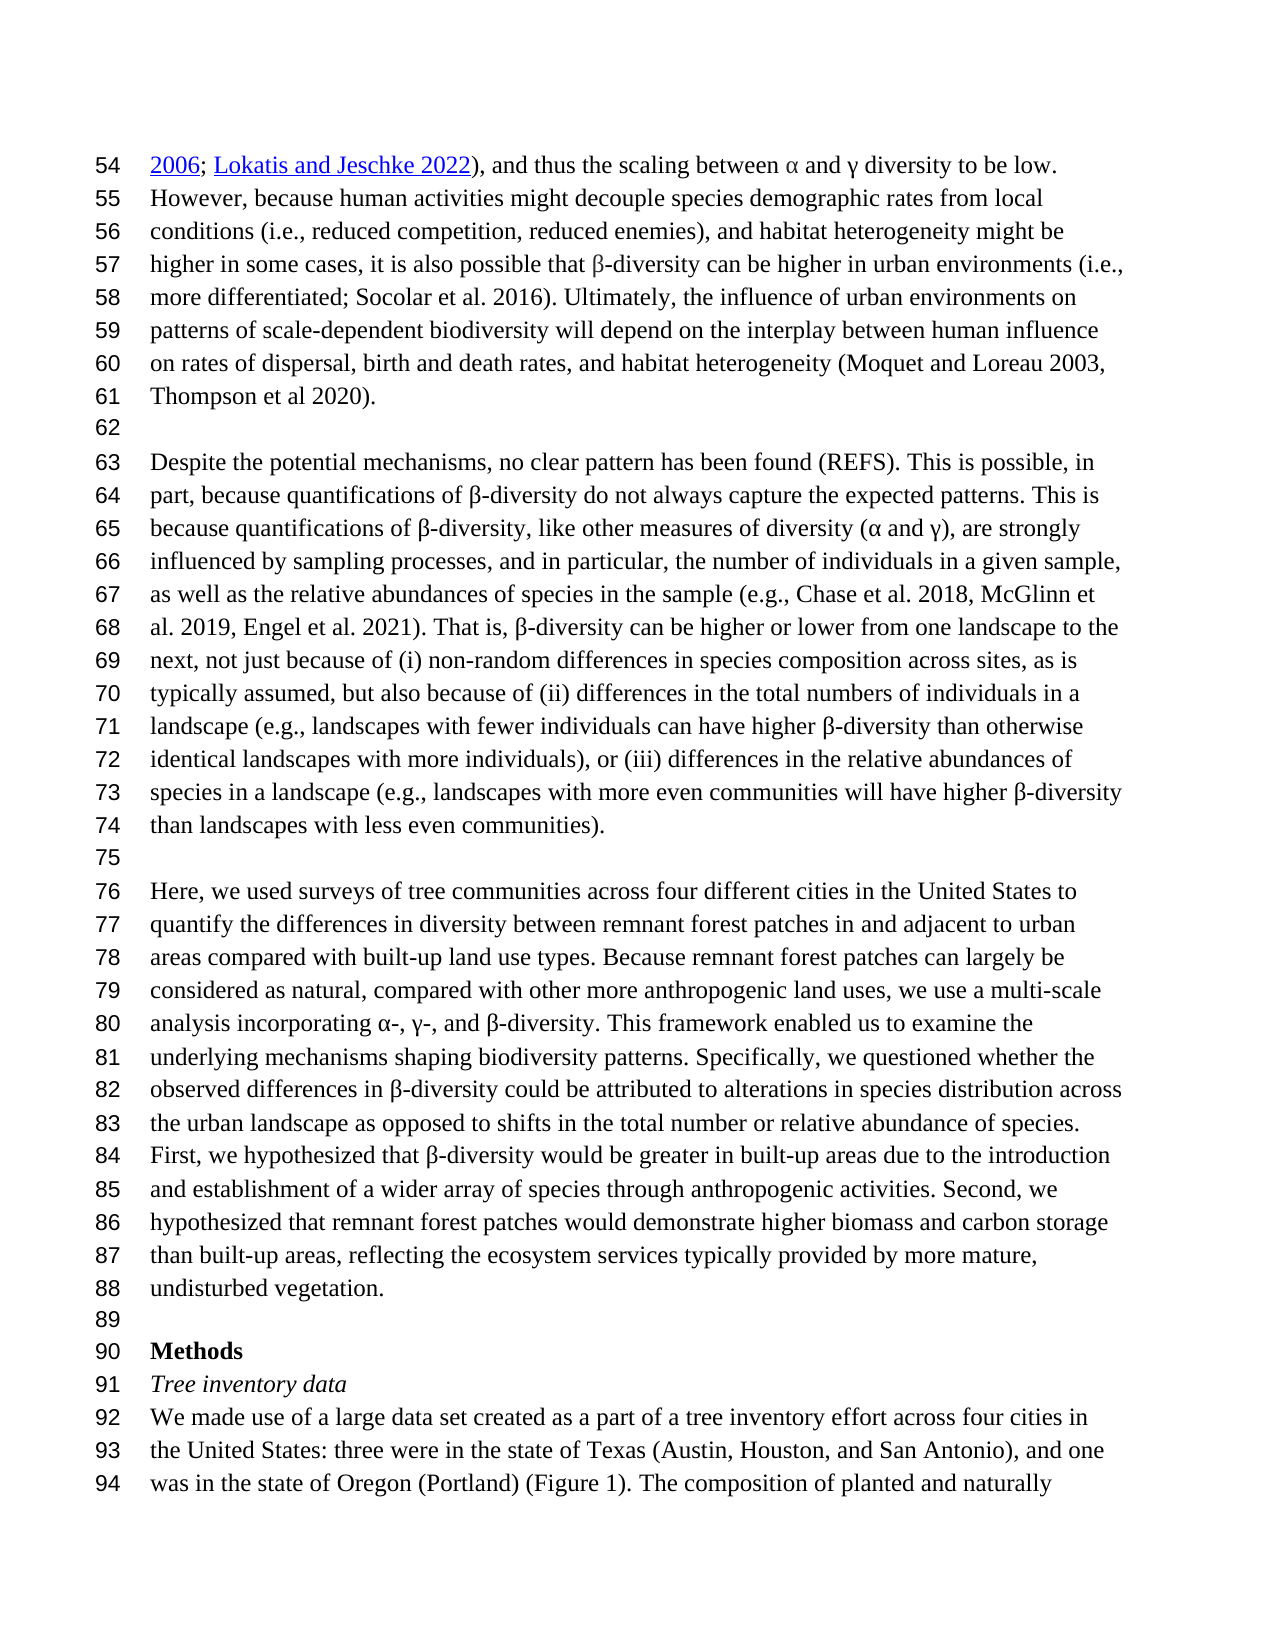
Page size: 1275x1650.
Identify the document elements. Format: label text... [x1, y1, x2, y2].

text Despite the potential mechanisms, no clear pattern has been found (REFS). This is possible, in part, because quantifications of β-diversity do not always capture the expected patterns. This is because quantifications of β-diversity, like other measures of diversity (α and γ), are strongly influenced by sampling processes, and in particular, the number of individuals in a given sample, as well as the relative abundances of species in the sample (e.g., Chase et al. 2018, McGlinn et al. 2019, Engel et al. 2021). That is, β-diversity can be higher or lower from one landscape to the next, not just because of (i) non-random differences in species composition across sites, as is typically assumed, but also because of (ii) differences in the total numbers of individuals in a landscape (e.g., landscapes with fewer individuals can have higher β-diversity than otherwise identical landscapes with more individuals), or (iii) differences in the relative abundances of species in a landscape (e.g., landscapes with more even communities will have higher β-diversity than landscapes with less even communities). [150, 447, 1125, 839]
text Here, we used surveys of tree communities across four different cities in the United States to quantify the differences in diversity between remnant forest patches in and adjacent to urban areas compared with built-up land use types. Because remnant forest patches can largely be considered as natural, compared with other more anthropogenic land uses, we use a multi-scale analysis incorporating α-, γ-, and β-diversity. This framework enabled us to examine the underlying mechanisms shaping biodiversity patterns. Specifically, we questioned whether the observed differences in β-diversity could be attributed to alterations in species distribution across the urban landscape as opposed to shifts in the total number or relative abundance of species. First, we hypothesized that β-diversity would be greater in built-up areas due to the introduction and establishment of a wider array of species through anthropogenic activities. Second, we hypothesized that remnant forest patches would demonstrate higher biomass and carbon storage than built-up areas, reflecting the ecosystem services typically provided by more mature, undisturbed vegetation. [150, 876, 1125, 1301]
text Methods [150, 1336, 1125, 1365]
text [150, 1402, 1125, 1497]
text Tree inventory data [150, 1369, 1125, 1398]
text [150, 150, 1125, 410]
